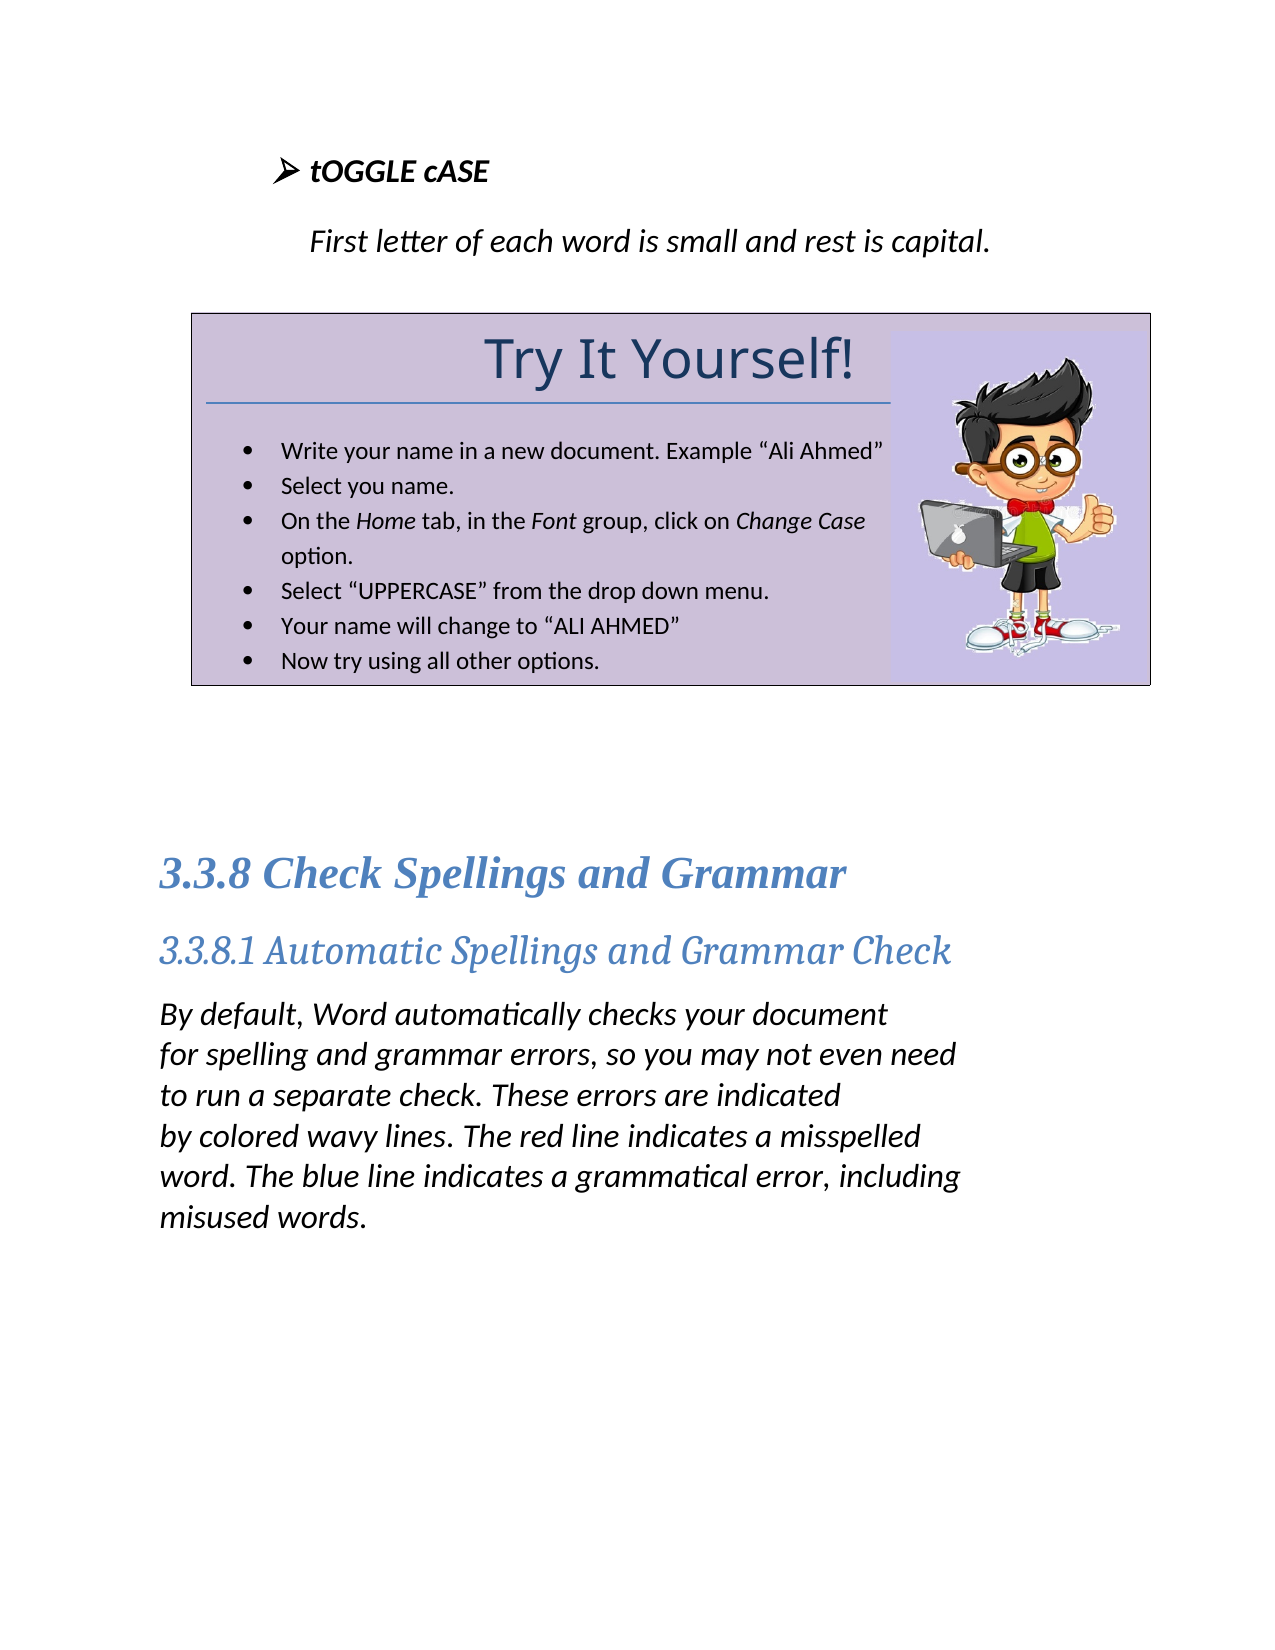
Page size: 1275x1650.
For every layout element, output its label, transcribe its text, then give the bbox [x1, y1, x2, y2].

text First letter of each word is small and rest is capital. [309, 220, 1125, 261]
text 3.3.8 Check Spellings and Grammar [159, 845, 1125, 898]
picture [890, 331, 1147, 682]
text 3.3.8.1 Automatic Spellings and Grammar Check [159, 927, 962, 975]
list tOGGLE cASE [272, 150, 1125, 191]
text By default, Word automatically checks your document for spelling and grammar errors, so you may not even need to run a separate check. These errors are indicated by colored wavy lines. The red line indicates a misspelled word. The blue line indicates a grammatical error, including misused words. [159, 992, 962, 1237]
